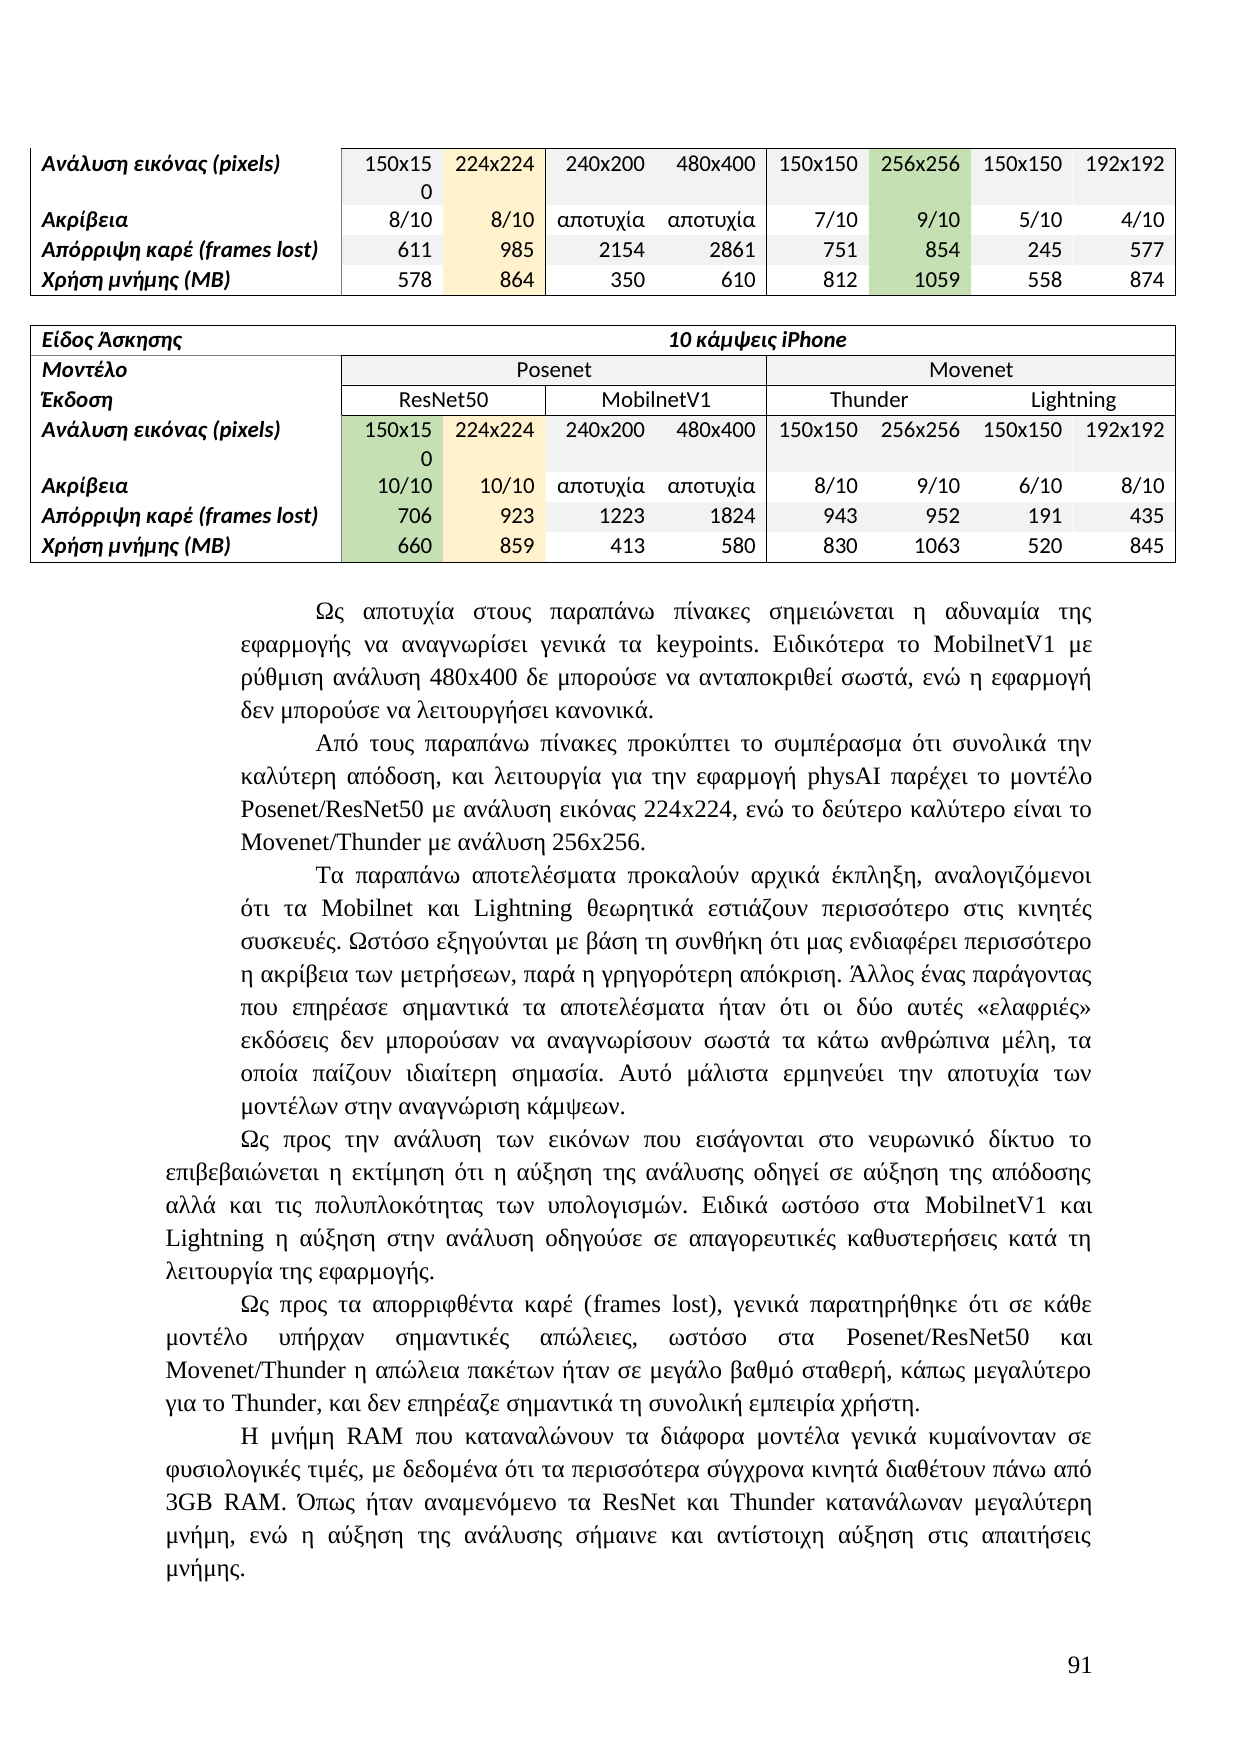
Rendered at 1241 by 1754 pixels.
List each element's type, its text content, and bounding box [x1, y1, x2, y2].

table_cell 812 [767, 265, 869, 295]
table_cell 10/10 [443, 472, 546, 502]
table_cell Χρήση μνήμης (MB) [31, 265, 341, 295]
table_cell 9/10 [869, 205, 971, 235]
table_cell 224x224 [443, 416, 546, 472]
table_cell 192x192 [1074, 149, 1175, 205]
table_cell 480x400 [656, 149, 766, 205]
table_cell 192x192 [1074, 416, 1175, 472]
table_cell 8/10 [443, 205, 545, 235]
table_cell 224x224 [443, 149, 545, 205]
table_cell 435 [1074, 502, 1175, 532]
table_cell αποτυχία [656, 205, 766, 235]
table_cell Ακρίβεια [31, 205, 341, 235]
table_cell Posenet [342, 356, 766, 384]
table_cell 256x256 [869, 149, 971, 205]
table_cell 4/10 [1074, 205, 1175, 235]
table_cell 520 [971, 532, 1073, 562]
table_cell 830 [767, 532, 869, 562]
table_cell Lightning [971, 386, 1175, 414]
text Από τους παραπάνω πίνακες προκύπτει το συμπέρασμα ότι συνολικά την καλύτερη απόδοση, και λειτουργία για την εφαρμογή physAI παρέχει το μοντέλο Posenet/ResNet50 με ανάλυση εικόνας 224x224, ενώ το δεύτερο καλύτερο είναι το Movenet/Thunder με ανάλυση 256x256. [240, 728, 1092, 856]
table_cell 9/10 [869, 472, 971, 502]
table_cell 240x200 [546, 149, 656, 205]
table_cell Χρήση μνήμης (ΜΒ) [31, 532, 341, 562]
table_cell 580 [656, 532, 766, 562]
table_cell 943 [767, 502, 869, 532]
table_cell 7/10 [767, 205, 869, 235]
table_header 10 κάμψεις iPhone [341, 326, 1175, 354]
table_cell 1824 [656, 502, 766, 532]
table_cell Thunder [767, 386, 971, 414]
table_cell 1063 [869, 532, 971, 562]
table_cell αποτυχία [546, 205, 656, 235]
table_cell 1059 [869, 265, 971, 295]
table_cell Απόρριψη καρέ (frames lost) [31, 235, 341, 265]
table_cell 923 [443, 502, 546, 532]
table_cell 150x150 [342, 149, 443, 205]
text Τα παραπάνω αποτελέσματα προκαλούν αρχικά έκπληξη, αναλογιζόμενοι ότι τα Mobilnet και Lightning θεωρητικά εστιάζουν περισσότερο στις κινητές συσκευές. Ωστόσο εξηγούνται με βάση τη συνθήκη ότι μας ενδιαφέρει περισσότερο η ακρίβεια των μετρήσεων, παρά η γρηγορότερη απόκριση. Άλλος ένας παράγοντας που επηρέασε σημαντικά τα αποτελέσματα ήταν ότι οι δύο αυτές «ελαφριές» εκδόσεις δεν μπορούσαν να αναγνωρίσουν σωστά τα κάτω ανθρώπινα μέλη, τα οποία παίζουν ιδιαίτερη σημασία. Αυτό μάλιστα ερμηνεύει την αποτυχία των μοντέλων στην αναγνώριση κάμψεων. [240, 860, 1092, 1120]
table_cell 854 [869, 235, 971, 265]
table_cell 150x150 [971, 416, 1073, 472]
table_cell 751 [767, 235, 869, 265]
table_cell Έκδοση [31, 385, 341, 414]
table_cell Μοντέλο [31, 356, 341, 384]
table_cell 191 [971, 502, 1073, 532]
table_cell 558 [971, 265, 1073, 295]
table_header Είδος Άσκησης [31, 326, 341, 354]
table_cell 150x150 [342, 416, 443, 472]
text Ως αποτυχία στους παραπάνω πίνακες σημειώνεται η αδυναμία της εφαρμογής να αναγνωρίσει γενικά τα keypoints. Ειδικότερα το MobilnetV1 με ρύθμιση ανάλυση 480x400 δε μπορούσε να ανταποκριθεί σωστά, ενώ η εφαρμογή δεν μπορούσε να λειτουργήσει κανονικά. [240, 596, 1092, 723]
table_cell 577 [1074, 235, 1175, 265]
text Ως προς την ανάλυση των εικόνων που εισάγονται στο νευρωνικό δίκτυο το επιβεβαιώνεται η εκτίμηση ότι η αύξηση της ανάλυσης οδηγεί σε αύξηση της απόδοσης αλλά και τις πολυπλοκότητας των υπολογισμών. Ειδικά ωστόσο στα MobilnetV1 και Lightning η αύξηση στην ανάλυση οδηγούσε σε απαγορευτικές καθυστερήσεις κατά τη λειτουργία της εφαρμογής. [165, 1124, 1092, 1285]
table_cell Movenet [767, 356, 1175, 384]
table_cell 413 [546, 532, 656, 562]
table_cell 245 [971, 235, 1073, 265]
table_cell Απόρριψη καρέ (frames lost) [31, 502, 341, 532]
table_cell 985 [443, 235, 545, 265]
table_cell 611 [342, 235, 443, 265]
table_cell 859 [443, 532, 546, 562]
table_cell Ακρίβεια [31, 472, 341, 502]
table_cell 350 [546, 265, 656, 295]
table_cell 150x150 [767, 149, 869, 205]
table_cell 150x150 [971, 149, 1073, 205]
text Η μνήμη RAM που καταναλώνουν τα διάφορα μοντέλα γενικά κυμαίνονταν σε φυσιολογικές τιμές, με δεδομένα ότι τα περισσότερα σύγχρονα κινητά διαθέτουν πάνω από 3GB RAM. Όπως ήταν αναμενόμενο τα ResNet και Thunder κατανάλωναν μεγαλύτερη μνήμη, ενώ η αύξηση της ανάλυσης σήμαινε και αντίστοιχη αύξηση στις απαιτήσεις μνήμης. [165, 1421, 1092, 1582]
table_cell αποτυχία [656, 472, 766, 502]
table_cell ResNet50 [342, 386, 545, 414]
table_cell 480x400 [656, 416, 766, 472]
table_cell 864 [443, 265, 545, 295]
table_cell 5/10 [971, 205, 1073, 235]
table_cell 706 [342, 502, 443, 532]
table_cell 8/10 [342, 205, 443, 235]
table_cell 660 [342, 532, 443, 562]
table_cell 2154 [546, 235, 656, 265]
table_cell 610 [656, 265, 766, 295]
table_cell Ανάλυση εικόνας (pixels) [31, 415, 341, 472]
table_cell Ανάλυση εικόνας (pixels) [31, 148, 341, 205]
table_cell 10/10 [342, 472, 443, 502]
table_cell 240x200 [546, 416, 656, 472]
table_cell 6/10 [971, 472, 1073, 502]
table_cell 8/10 [767, 472, 869, 502]
table_cell 952 [869, 502, 971, 532]
table_cell MobilnetV1 [546, 386, 766, 414]
table_cell 256x256 [869, 416, 971, 472]
table_cell αποτυχία [546, 472, 656, 502]
table_cell 578 [342, 265, 443, 295]
table_cell 8/10 [1074, 472, 1175, 502]
table_cell 845 [1074, 532, 1175, 562]
text Ως προς τα απορριφθέντα καρέ (frames lost), γενικά παρατηρήθηκε ότι σε κάθε μοντέλο υπήρχαν σημαντικές απώλειες, ωστόσο στα Posenet/ResNet50 και Movenet/Thunder η απώλεια πακέτων ήταν σε μεγάλο βαθμό σταθερή, κάπως μεγαλύτερο για το Thunder, και δεν επηρέαζε σημαντικά τη συνολική εμπειρία χρήστη. [165, 1289, 1092, 1417]
table_cell 874 [1074, 265, 1175, 295]
table_cell 150x150 [767, 416, 869, 472]
table_cell 2861 [656, 235, 766, 265]
table_cell 1223 [546, 502, 656, 532]
